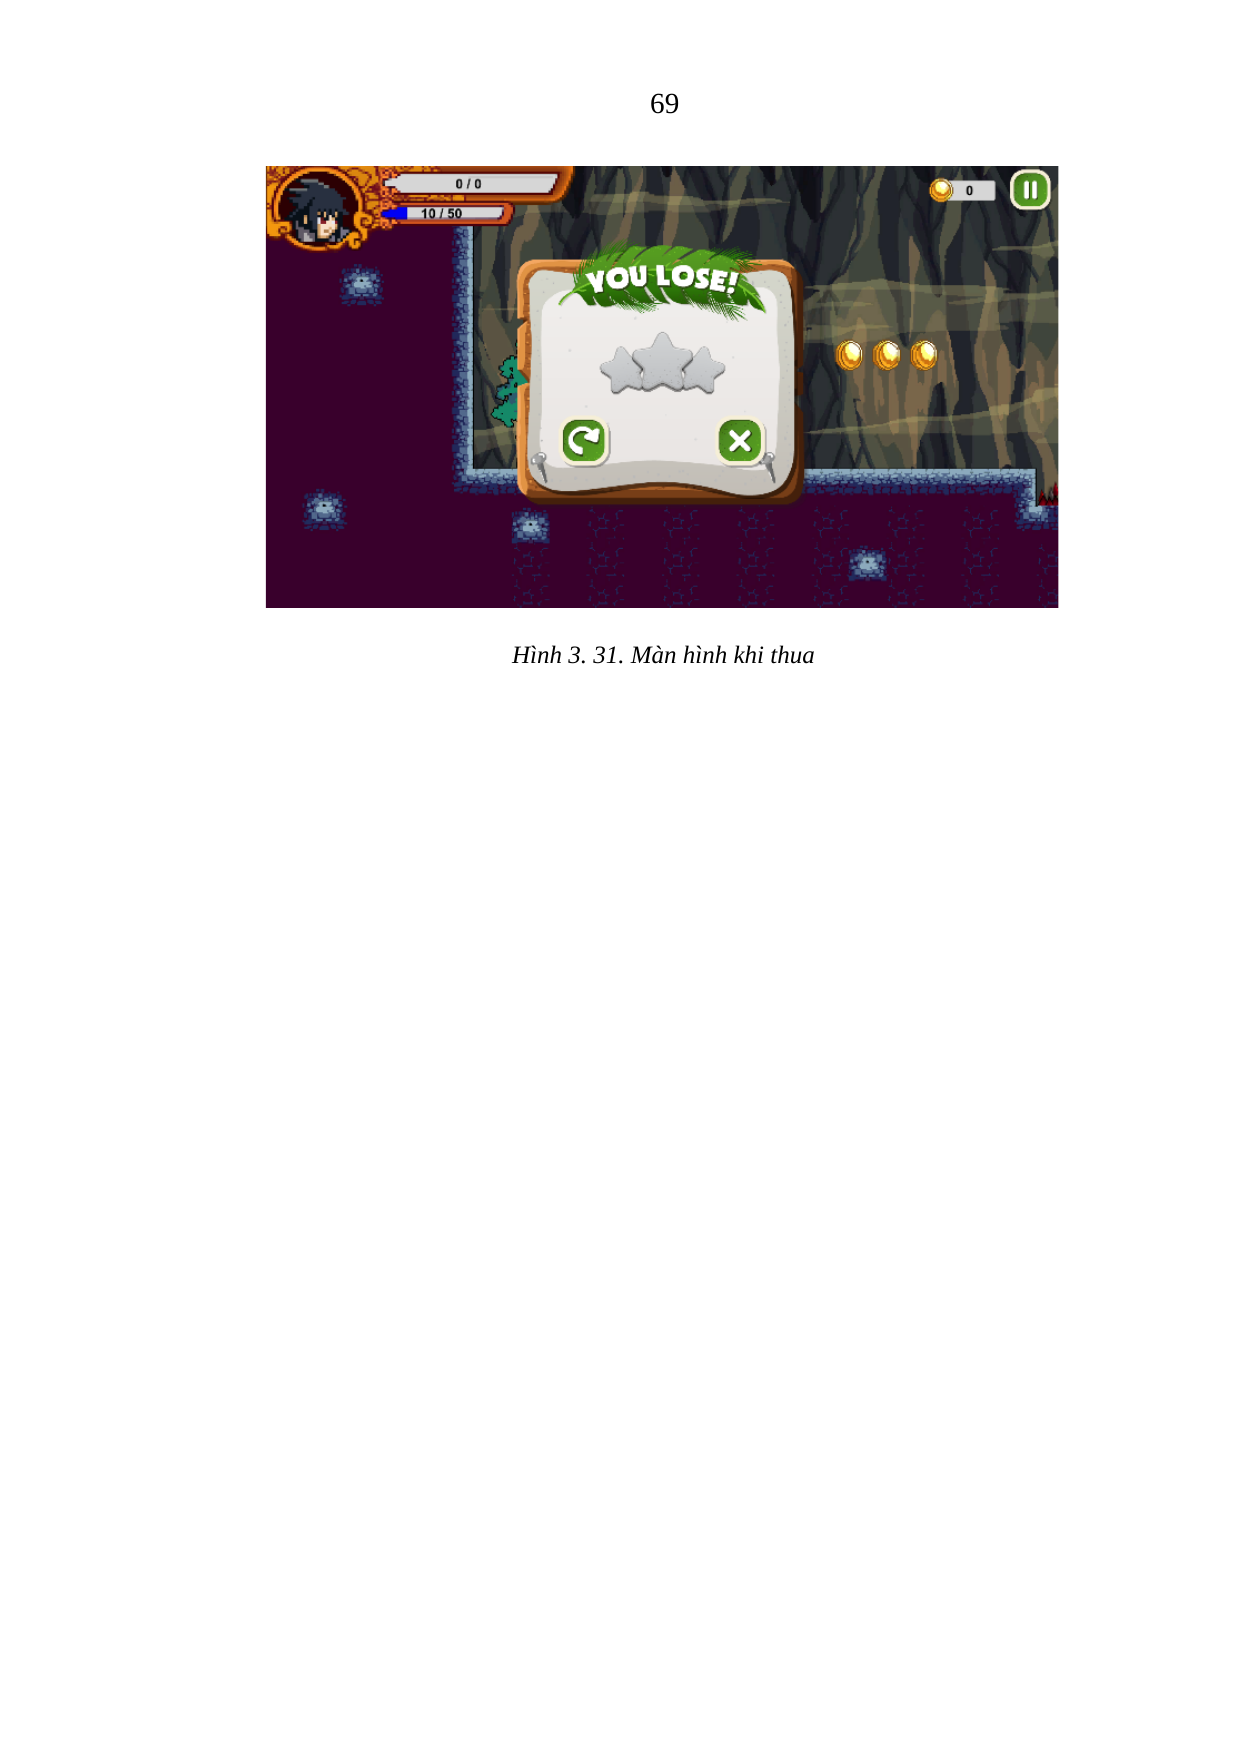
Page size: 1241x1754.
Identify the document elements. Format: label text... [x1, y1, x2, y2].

picture [265, 166, 1059, 608]
text Hình 3. 31. Màn hình khi thua [207, 640, 1122, 669]
